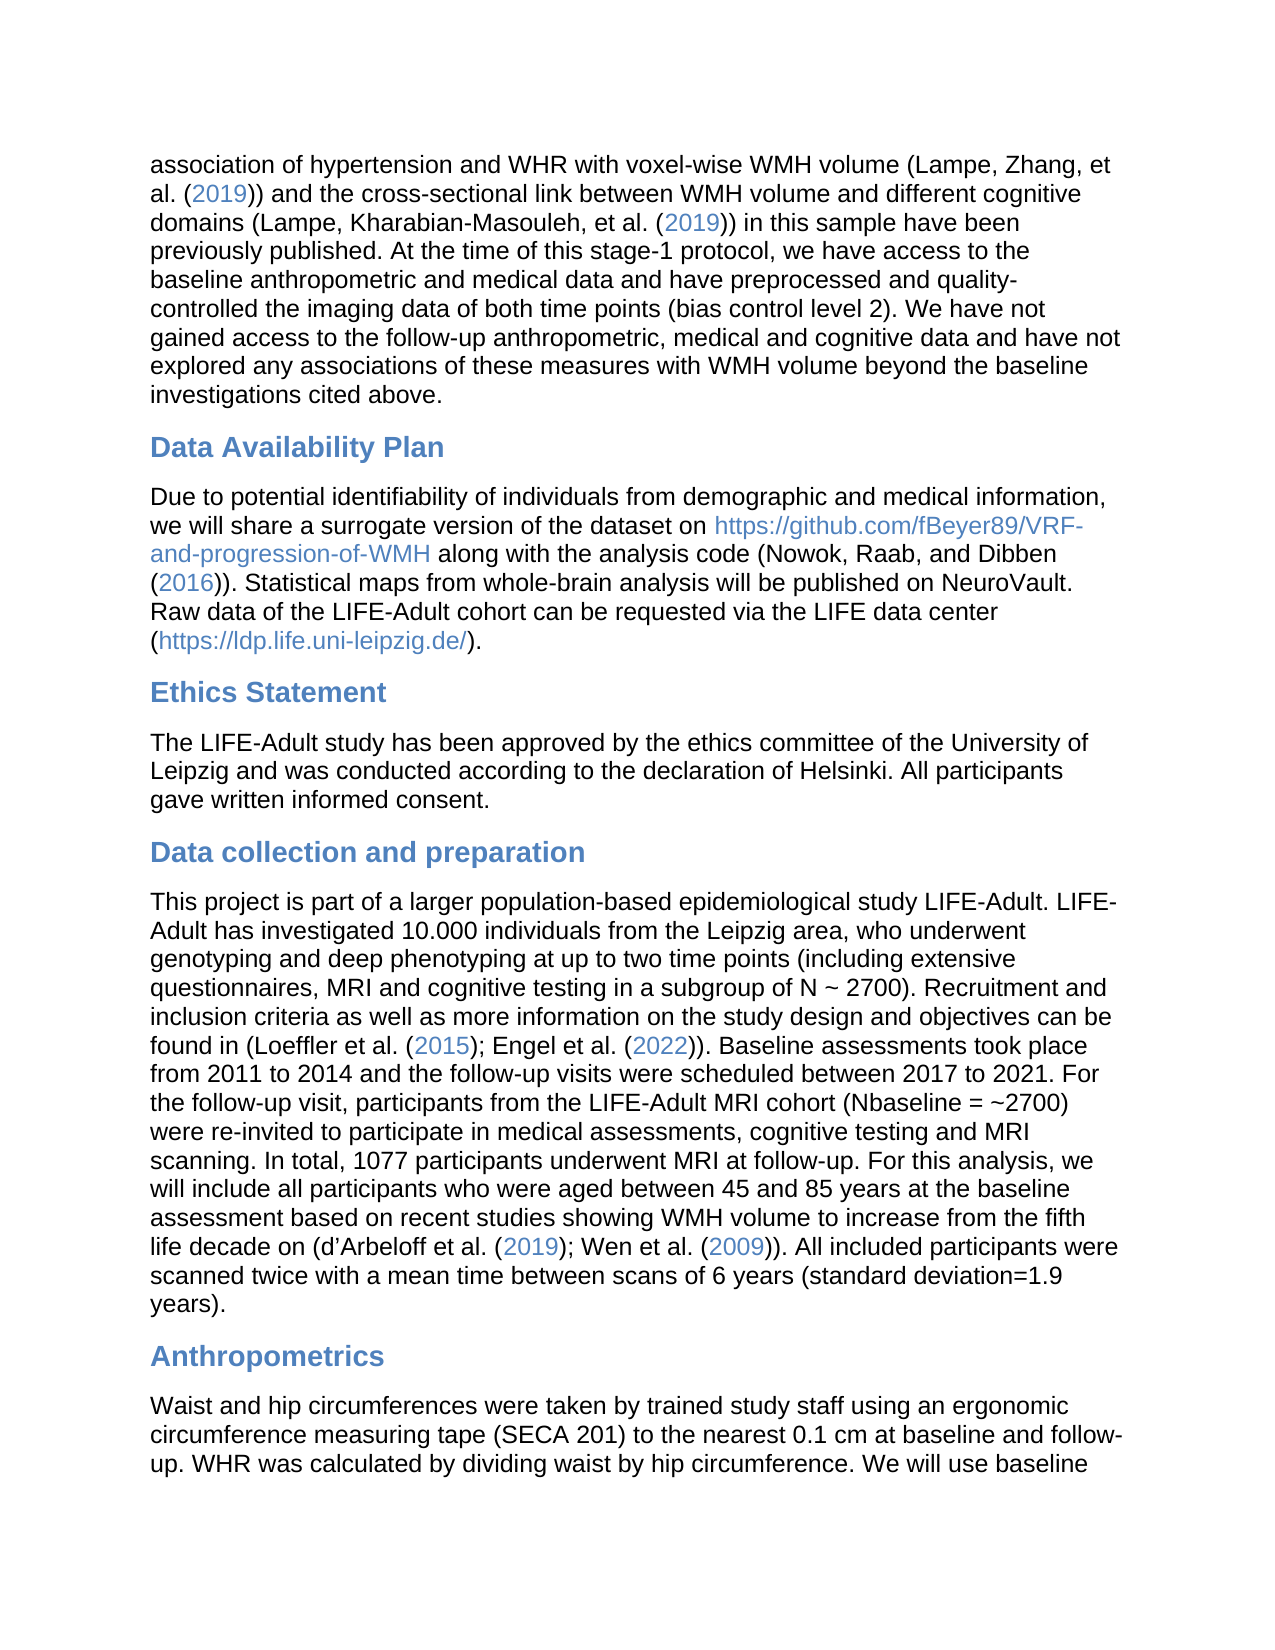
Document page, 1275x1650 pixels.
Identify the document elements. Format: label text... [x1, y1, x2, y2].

text Due to potential identifiability of individuals from demographic and medical information, we will share a surrogate version of the dataset on https://github.com/fBeyer89/VRF-and-progression-of-WMH along with the analysis code (Nowok, Raab, and Dibben (2016)). Statistical maps from whole-brain analysis will be published on NeuroVault. Raw data of the LIFE-Adult cohort can be requested via the LIFE data center (https://ldp.life.uni-leipzig.de/). [150, 482, 1125, 654]
text The LIFE-Adult study has been approved by the ethics committee of the University of Leipzig and was conducted according to the declaration of Helsinki. All participants gave written informed consent. [150, 727, 1125, 814]
subtitle Data Availability Plan [150, 429, 1125, 463]
text This project is part of a larger population-based epidemiological study LIFE-Adult. LIFE-Adult has investigated 10.000 individuals from the Leipzig area, who underwent genotyping and deep phenotyping at up to two time points (including extensive questionnaires, MRI and cognitive testing in a subgroup of N ~ 2700). Recruitment and inclusion criteria as well as more information on the study design and objectives can be found in (Loeffler et al. (2015); Engel et al. (2022)). Baseline assessments took place from 2011 to 2014 and the follow-up visits were scheduled between 2017 to 2021. For the follow-up visit, participants from the LIFE-Adult MRI cohort (Nbaseline = ~2700) were re-invited to participate in medical assessments, cognitive testing and MRI scanning. In total, 1077 participants underwent MRI at follow-up. For this analysis, we will include all participants who were aged between 45 and 85 years at the baseline assessment based on recent studies showing WMH volume to increase from the fifth life decade on (d’Arbeloff et al. (2019); Wen et al. (2009)). All included participants were scanned twice with a mean time between scans of 6 years (standard deviation=1.9 years). [150, 887, 1125, 1318]
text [150, 1391, 1125, 1477]
subtitle Anthropometrics [150, 1339, 1125, 1372]
subtitle Ethics Statement [150, 675, 1125, 709]
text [150, 150, 1125, 409]
subtitle Data collection and preparation [150, 834, 1125, 868]
